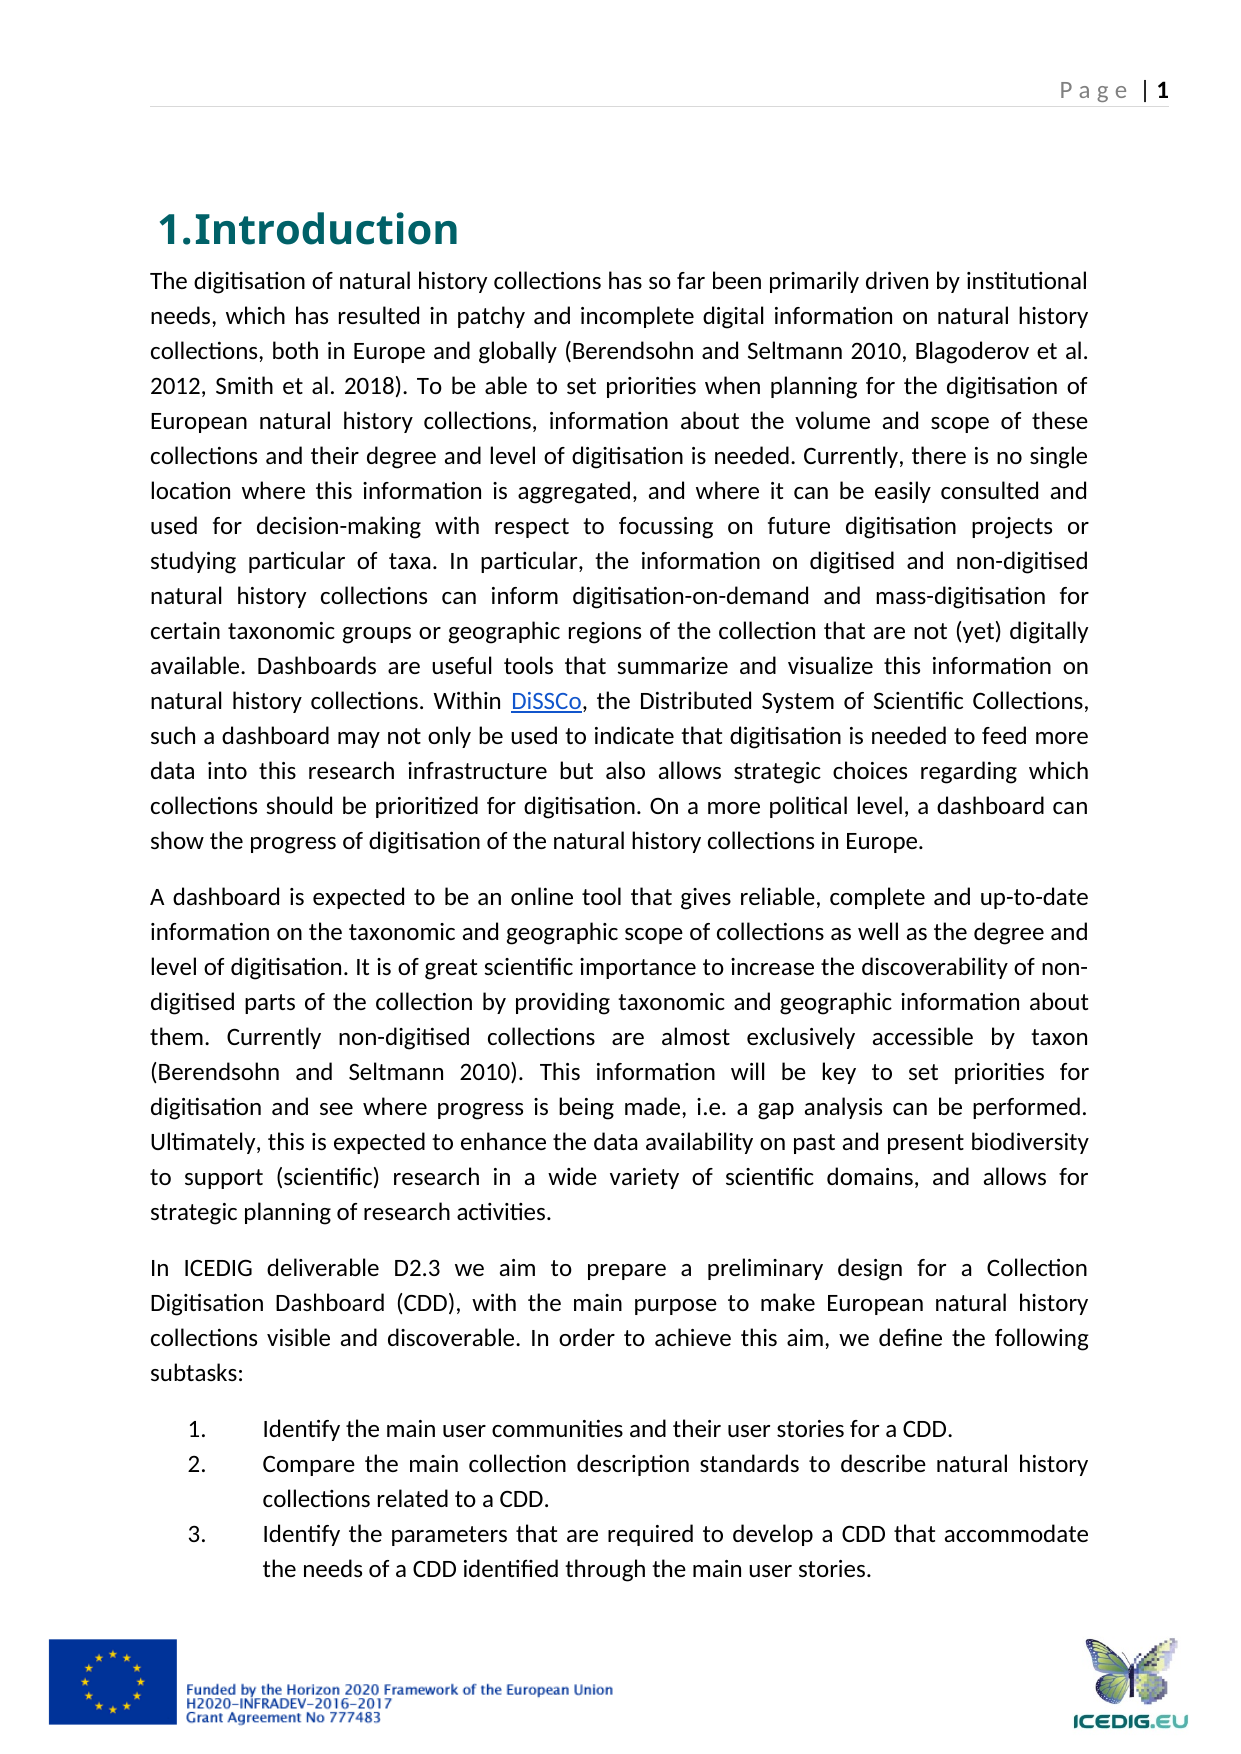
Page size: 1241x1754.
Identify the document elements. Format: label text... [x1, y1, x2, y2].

list Compare the main collection description standards to describe natural history collections related to a CDD. [187, 1448, 1090, 1513]
subtitle Introduction [157, 200, 1090, 257]
text In ICEDIG deliverable D2.3 we aim to prepare a preliminary design for a Collection Digitisation Dashboard (CDD), with the main purpose to make European natural history collections visible and discoverable. In order to achieve this aim, we define the following subtasks: [150, 1252, 1090, 1387]
picture [26, 1620, 630, 1742]
text A dashboard is expected to be an online tool that gives reliable, complete and up-to-date information on the taxonomic and geographic scope of collections as well as the degree and level of digitisation. It is of great scientific importance to increase the discoverability of non-digitised parts of the collection by providing taxonomic and geographic information about them. Currently non-digitised collections are almost exclusively accessible by taxon (Berendsohn and Seltmann 2010). This information will be key to set priorities for digitisation and see where progress is being made, i.e. a gap analysis can be performed. Ultimately, this is expected to enhance the data availability on past and present biodiversity to support (scientific) research in a wide variety of scientific domains, and allows for strategic planning of research activities. [150, 881, 1090, 1227]
picture [1071, 1625, 1189, 1743]
text The digitisation of natural history collections has so far been primarily driven by institutional needs, which has resulted in patchy and incomplete digital information on natural history collections, both in Europe and globally (Berendsohn and Seltmann 2010, Blagoderov et al. 2012, Smith et al. 2018). To be able to set priorities when planning for the digitisation of European natural history collections, information about the volume and scope of these collections and their degree and level of digitisation is needed. Currently, there is no single location where this information is aggregated, and where it can be easily consulted and used for decision-making with respect to focussing on future digitisation projects or studying particular of taxa. In particular, the information on digitised and non-digitised natural history collections can inform digitisation-on-demand and mass-digitisation for certain taxonomic groups or geographic regions of the collection that are not (yet) digitally available. Dashboards are useful tools that summarize and visualize this information on natural history collections. Within DiSSCo, the Distributed System of Scientific Collections, such a dashboard may not only be used to indicate that digitisation is needed to feed more data into this research infrastructure but also allows strategic choices regarding which collections should be prioritized for digitisation. On a more political level, a dashboard can show the progress of digitisation of the natural history collections in Europe. [150, 265, 1090, 856]
list Identify the main user communities and their user stories for a CDD. [187, 1413, 1090, 1443]
list Identify the parameters that are required to develop a CDD that accommodate the needs of a CDD identified through the main user stories. [187, 1518, 1090, 1583]
